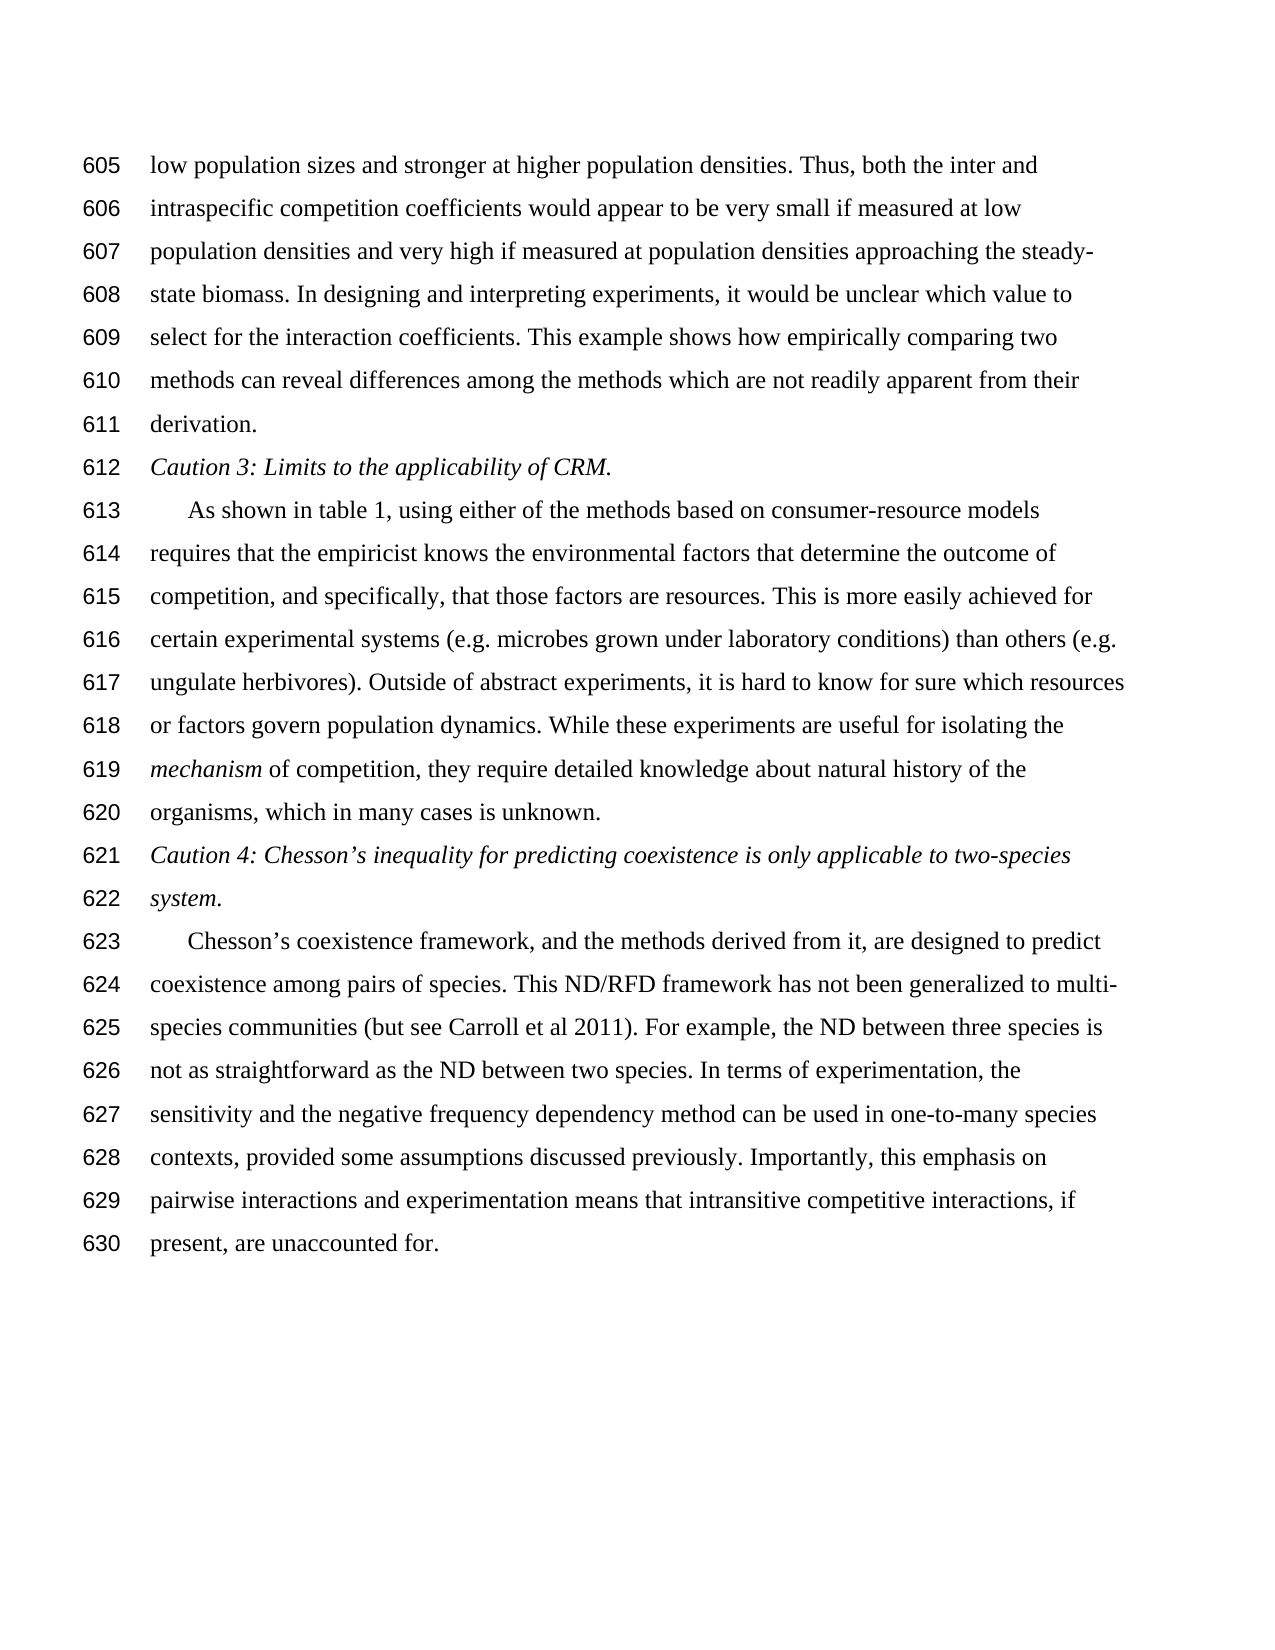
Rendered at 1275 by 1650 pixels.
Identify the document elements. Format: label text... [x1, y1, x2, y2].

text Chesson’s coexistence framework, and the methods derived from it, are designed to predict coexistence among pairs of species. This ND/RFD framework has not been generalized to multi-species communities (but see Carroll et al 2011). For example, the ND between three species is not as straightforward as the ND between two species. In terms of experimentation, the sensitivity and the negative frequency dependency method can be used in one-to-many species contexts, provided some assumptions discussed previously. Importantly, this emphasis on pairwise interactions and experimentation means that intransitive competitive interactions, if present, are unaccounted for. [150, 926, 1125, 1257]
text Caution 3: Limits to the applicability of CRM. [150, 452, 1125, 481]
text Caution 4: Chesson’s inequality for predicting coexistence is only applicable to two-species system. [150, 840, 1125, 912]
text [150, 150, 1125, 437]
text As shown in table 1, using either of the methods based on consumer-resource models requires that the empiricist knows the environmental factors that determine the outcome of competition, and specifically, that those factors are resources. This is more easily achieved for certain experimental systems (e.g. microbes grown under laboratory conditions) than others (e.g. ungulate herbivores). Outside of abstract experiments, it is hard to know for sure which resources or factors govern population dynamics. While these experiments are useful for isolating the mechanism of competition, they require detailed knowledge about natural history of the organisms, which in many cases is unknown. [150, 495, 1125, 826]
